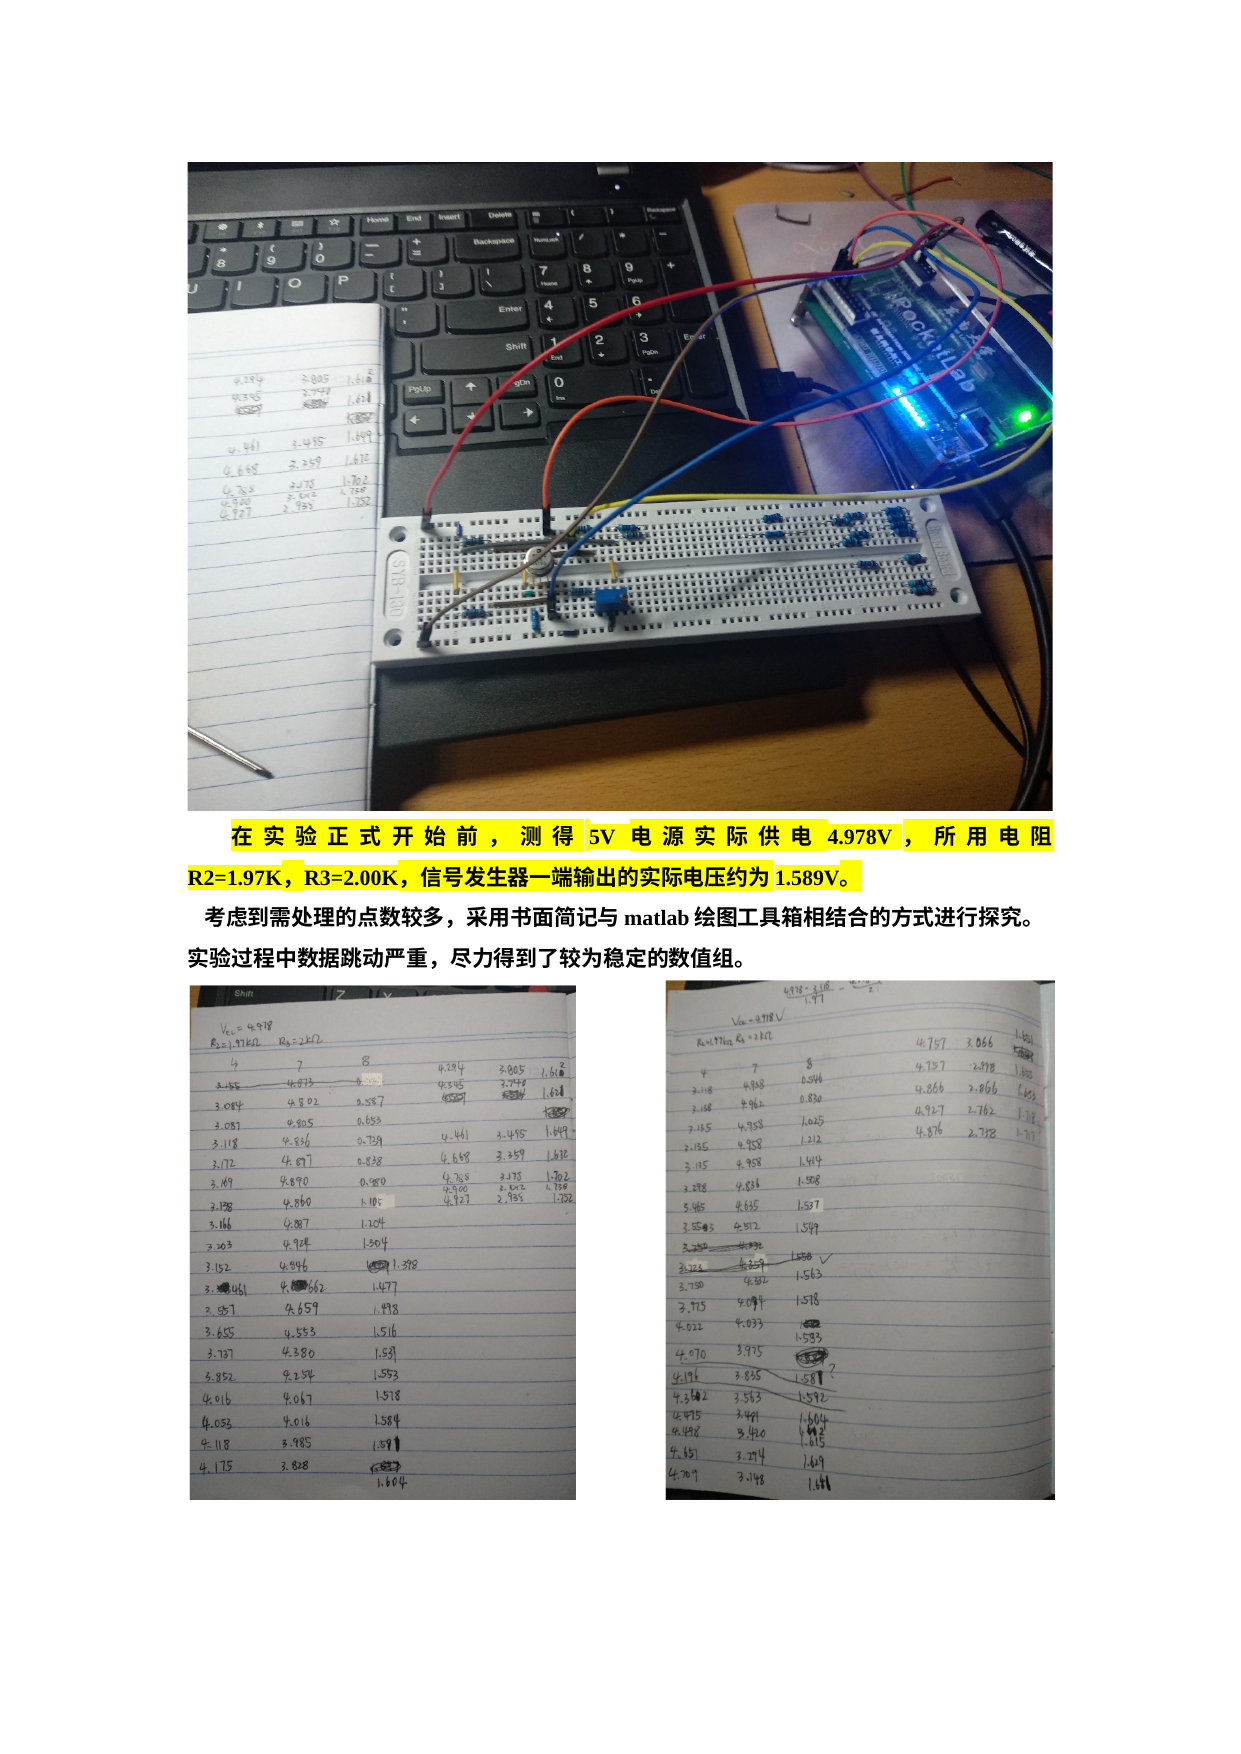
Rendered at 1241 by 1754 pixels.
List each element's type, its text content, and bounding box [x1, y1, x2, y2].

text 考虑到需处理的点数较多，采用书面简记与matlab绘图工具箱相结合的方式进行探究。 [187, 900, 1053, 932]
picture [187, 162, 1053, 811]
text 在实验正式开始前，测得5V电源实际供电4.978V，所用电阻R2=1.97K，R3=2.00K，信号发生器一端输出的实际电压约为1.589V。 [187, 819, 1053, 892]
picture [666, 981, 1055, 1499]
picture [190, 986, 576, 1499]
text 实验过程中数据跳动严重，尽力得到了较为稳定的数值组。 [187, 940, 1053, 973]
